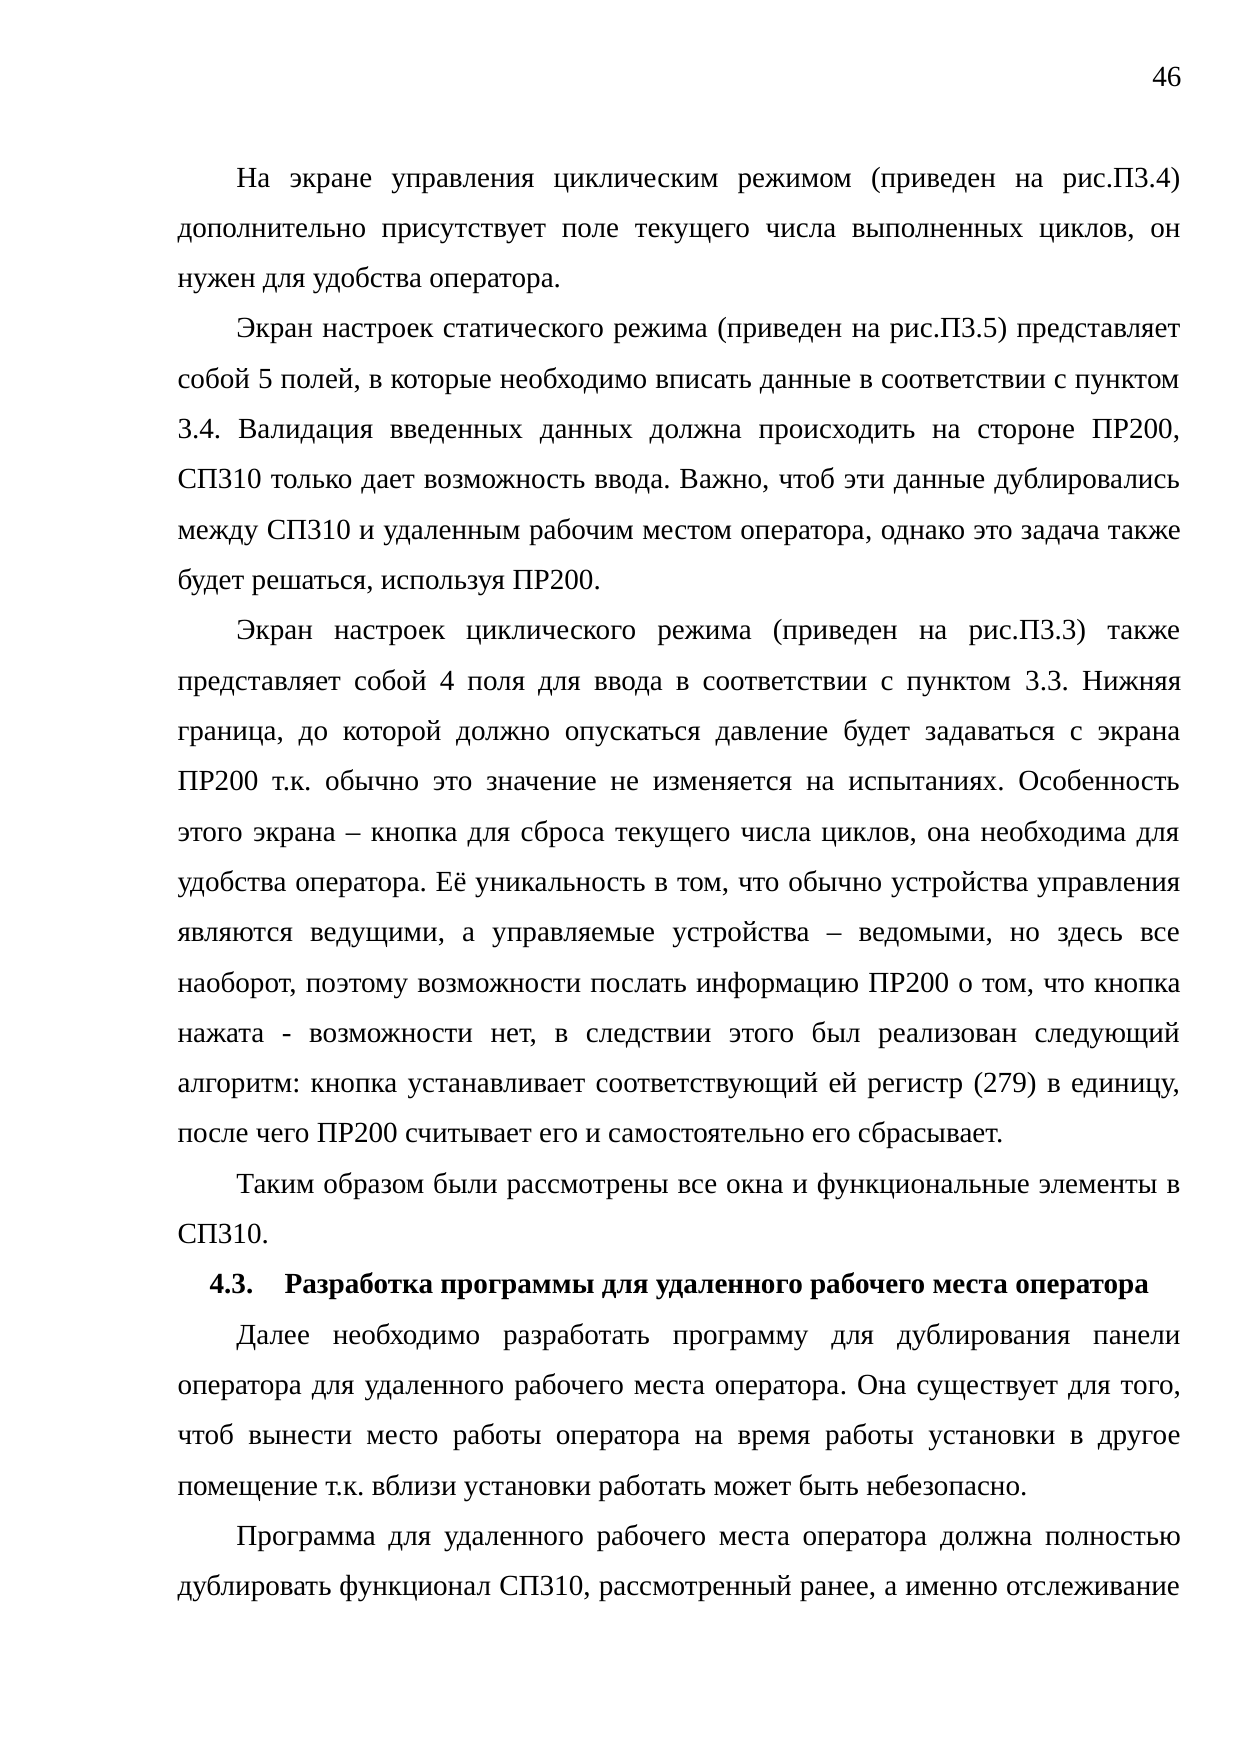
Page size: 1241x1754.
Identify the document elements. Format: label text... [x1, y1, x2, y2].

text Экран настроек циклического режима (приведен на рис.П3.3) также представляет собой 4 поля для ввода в соответствии с пунктом 3.3. Нижняя граница, до которой должно опускаться давление будет задаваться с экрана ПР200 т.к. обычно это значение не изменяется на испытаниях. Особенность этого экрана – кнопка для сброса текущего числа циклов, она необходима для удобства оператора. Её уникальность в том, что обычно устройства управления являются ведущими, а управляемые устройства – ведомыми, но здесь все наоборот, поэтому возможности послать информацию ПР200 о том, что кнопка нажата - возможности нет, в следствии этого был реализован следующий алгоритм: кнопка устанавливает соответствующий ей регистр (279) в единицу, после чего ПР200 считывает его и самостоятельно его сбрасывает. [177, 612, 1181, 1149]
text Экран настроек статического режима (приведен на рис.П3.5) представляет собой 5 полей, в которые необходимо вписать данные в соответствии с пунктом 3.4. Валидация введенных данных должна происходить на стороне ПР200, СП310 только дает возможность ввода. Важно, чтоб эти данные дублировались между СП310 и удаленным рабочим местом оператора, однако это задача также будет решаться, используя ПР200. [177, 311, 1181, 596]
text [177, 1518, 1181, 1602]
subtitle Разработка программы для удаленного рабочего места оператора [177, 1267, 1181, 1300]
text На экране управления циклическим режимом (приведен на рис.П3.4) дополнительно присутствует поле текущего числа выполненных циклов, он нужен для удобства оператора. [177, 160, 1181, 294]
text Далее необходимо разработать программу для дублирования панели оператора для удаленного рабочего места оператора. Она существует для того, чтоб вынести место работы оператора на время работы установки в другое помещение т.к. вблизи установки работать может быть небезопасно. [177, 1317, 1181, 1501]
text Таким образом были рассмотрены все окна и функциональные элементы в СП310. [177, 1166, 1181, 1250]
